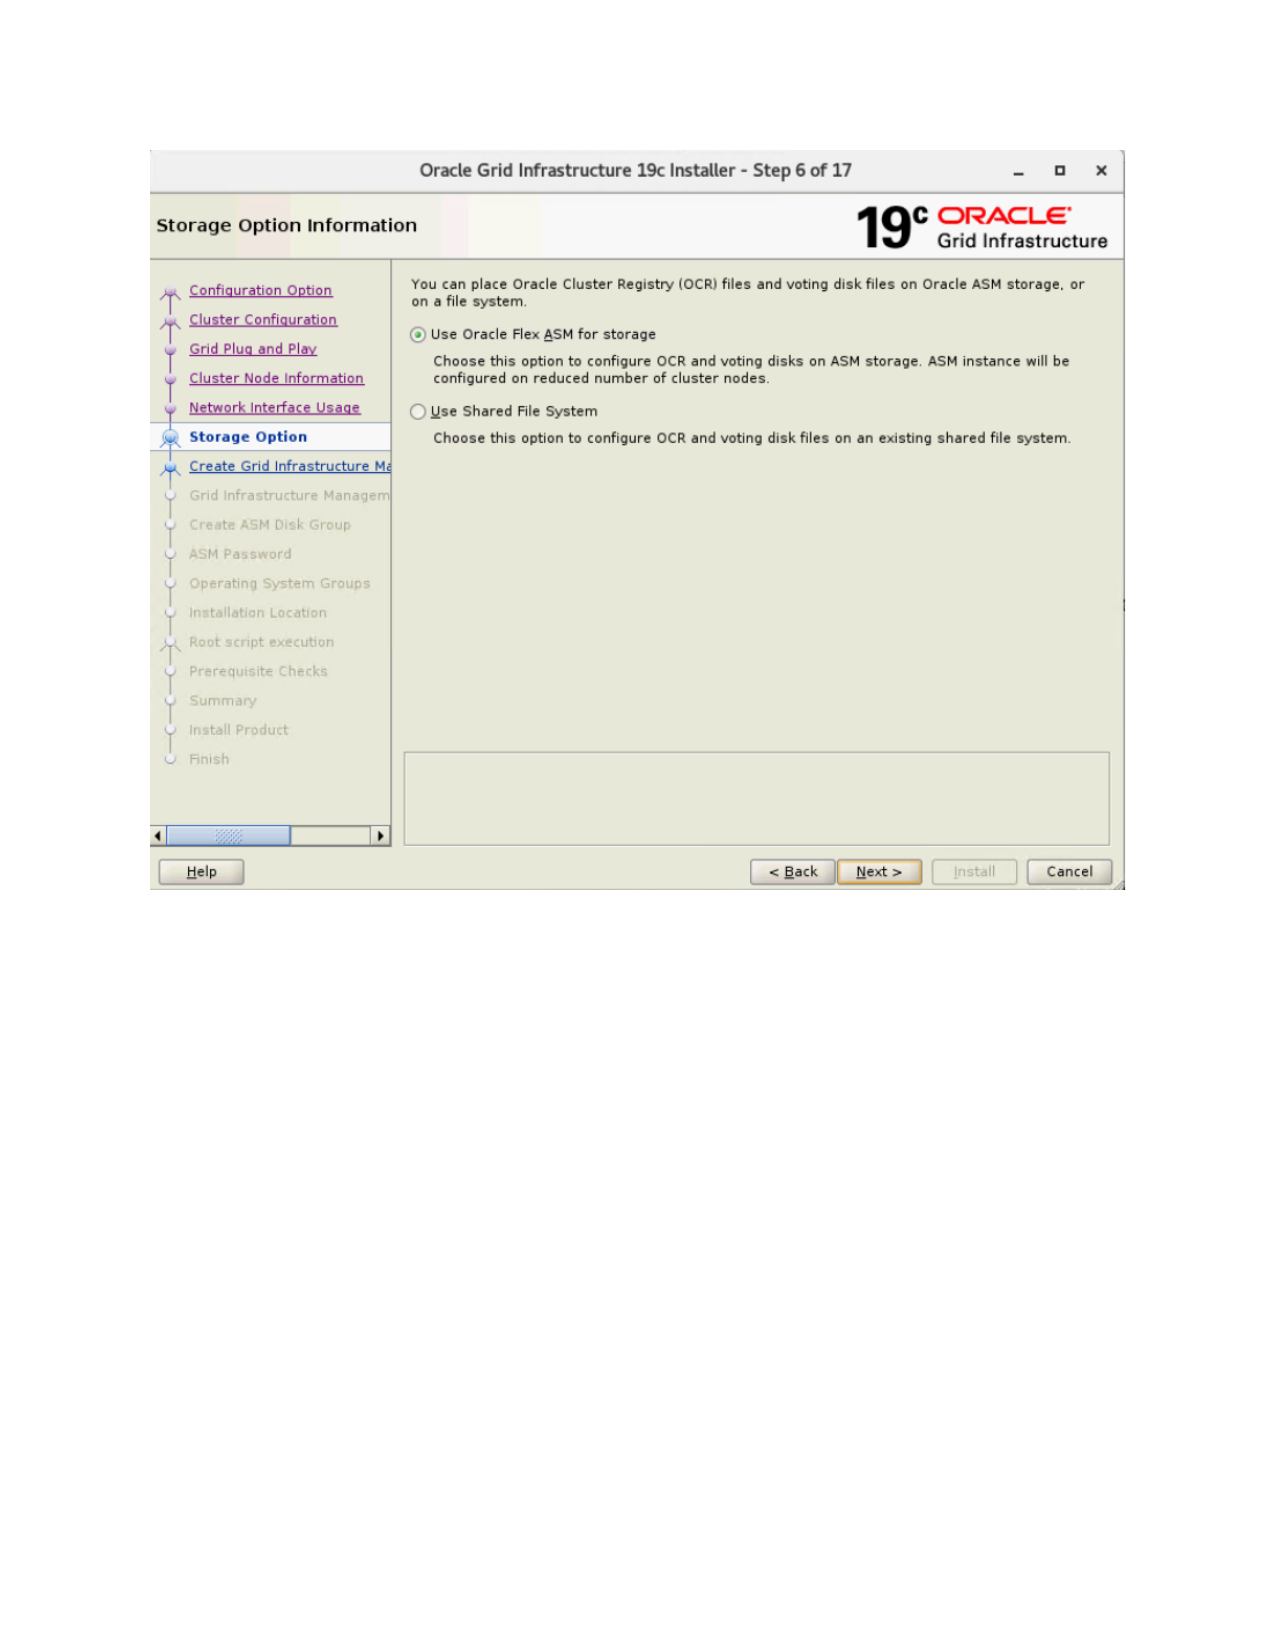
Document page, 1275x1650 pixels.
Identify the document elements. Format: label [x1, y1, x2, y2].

picture [150, 150, 1125, 890]
